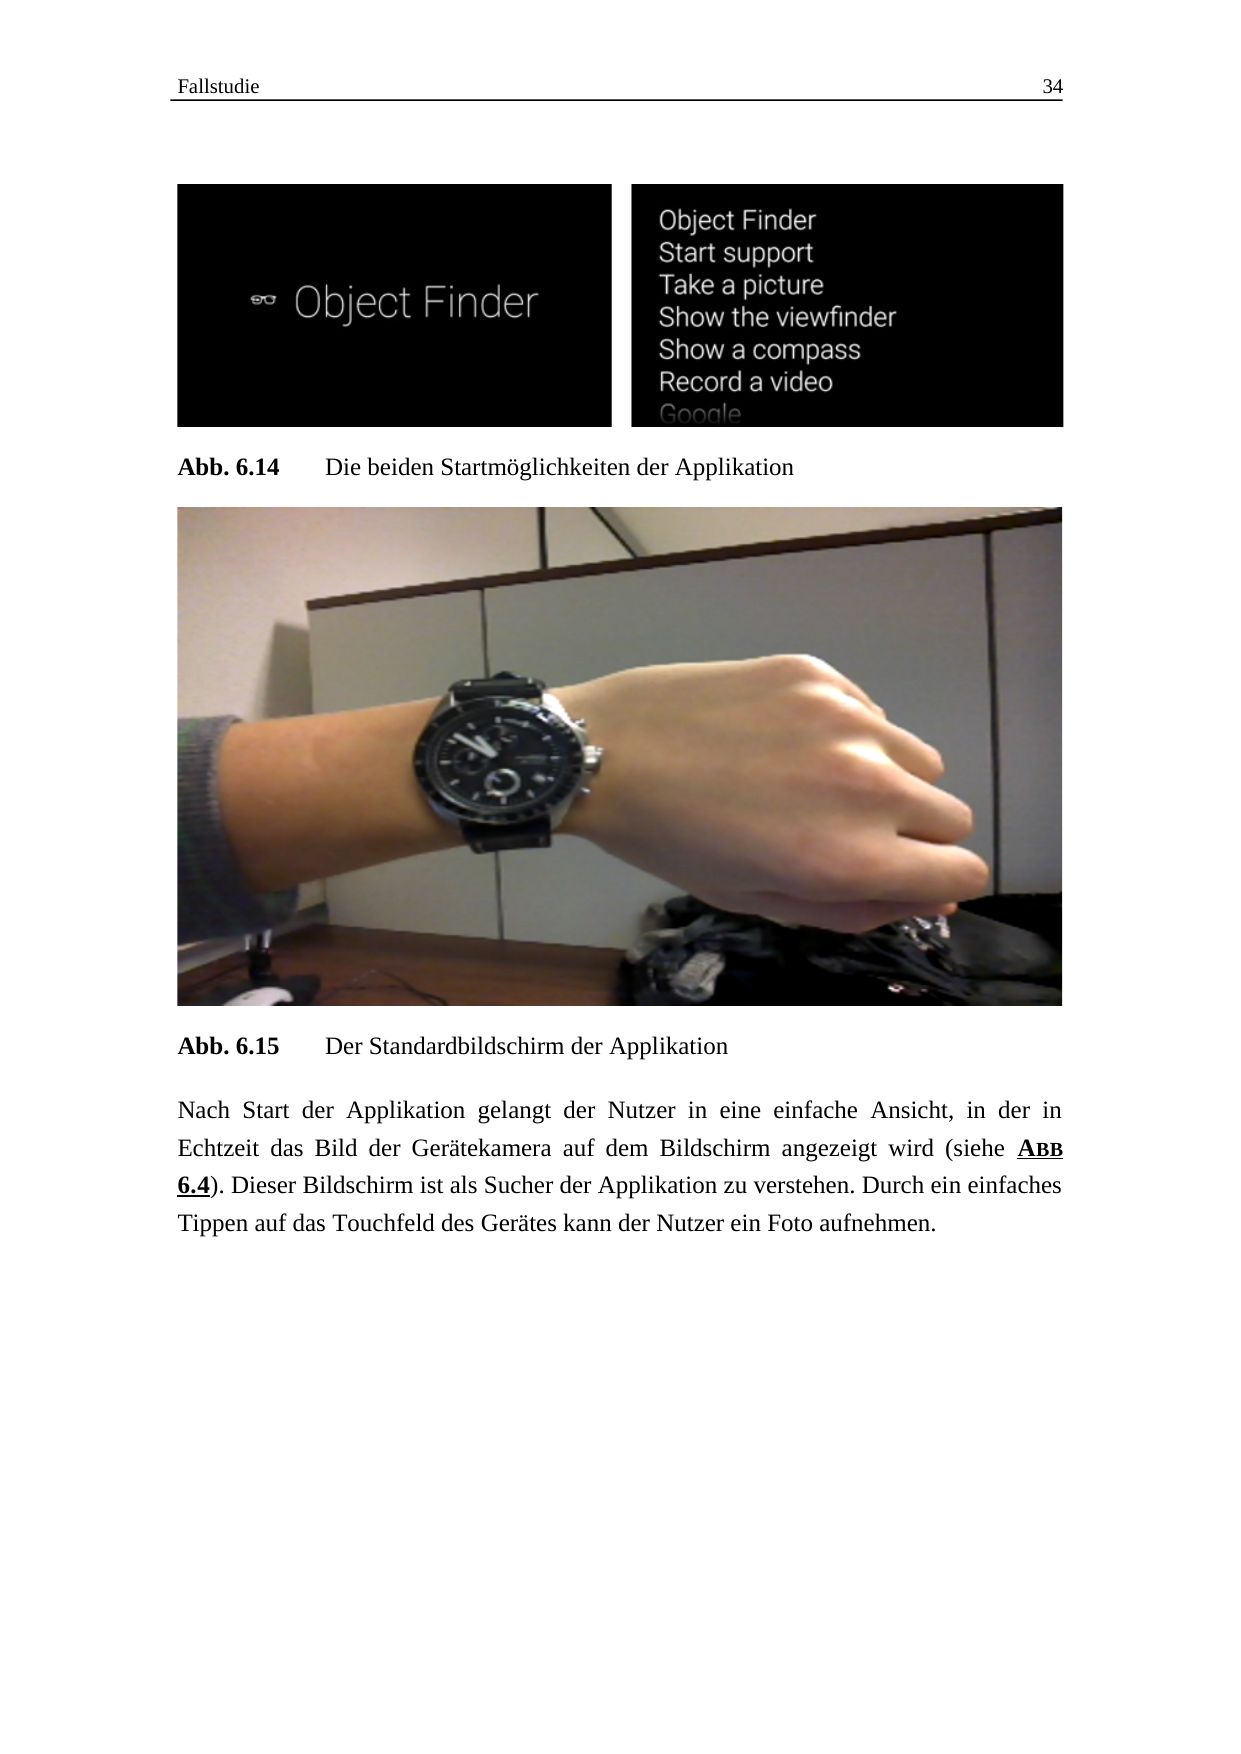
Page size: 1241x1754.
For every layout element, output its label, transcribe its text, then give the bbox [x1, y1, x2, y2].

picture [177, 184, 1064, 427]
text Nach Start der Applikation gelangt der Nutzer in eine einfache Ansicht, in der in Echtzeit das Bild der Gerätekamera auf dem Bildschirm angezeigt wird (siehe Abb 6.4). Dieser Bildschirm ist als Sucher der Applikation zu verstehen. Durch ein einfaches Tippen auf das Touchfeld des Gerätes kann der Nutzer ein Foto aufnehmen. [177, 1086, 1063, 1236]
picture [177, 507, 1063, 1006]
